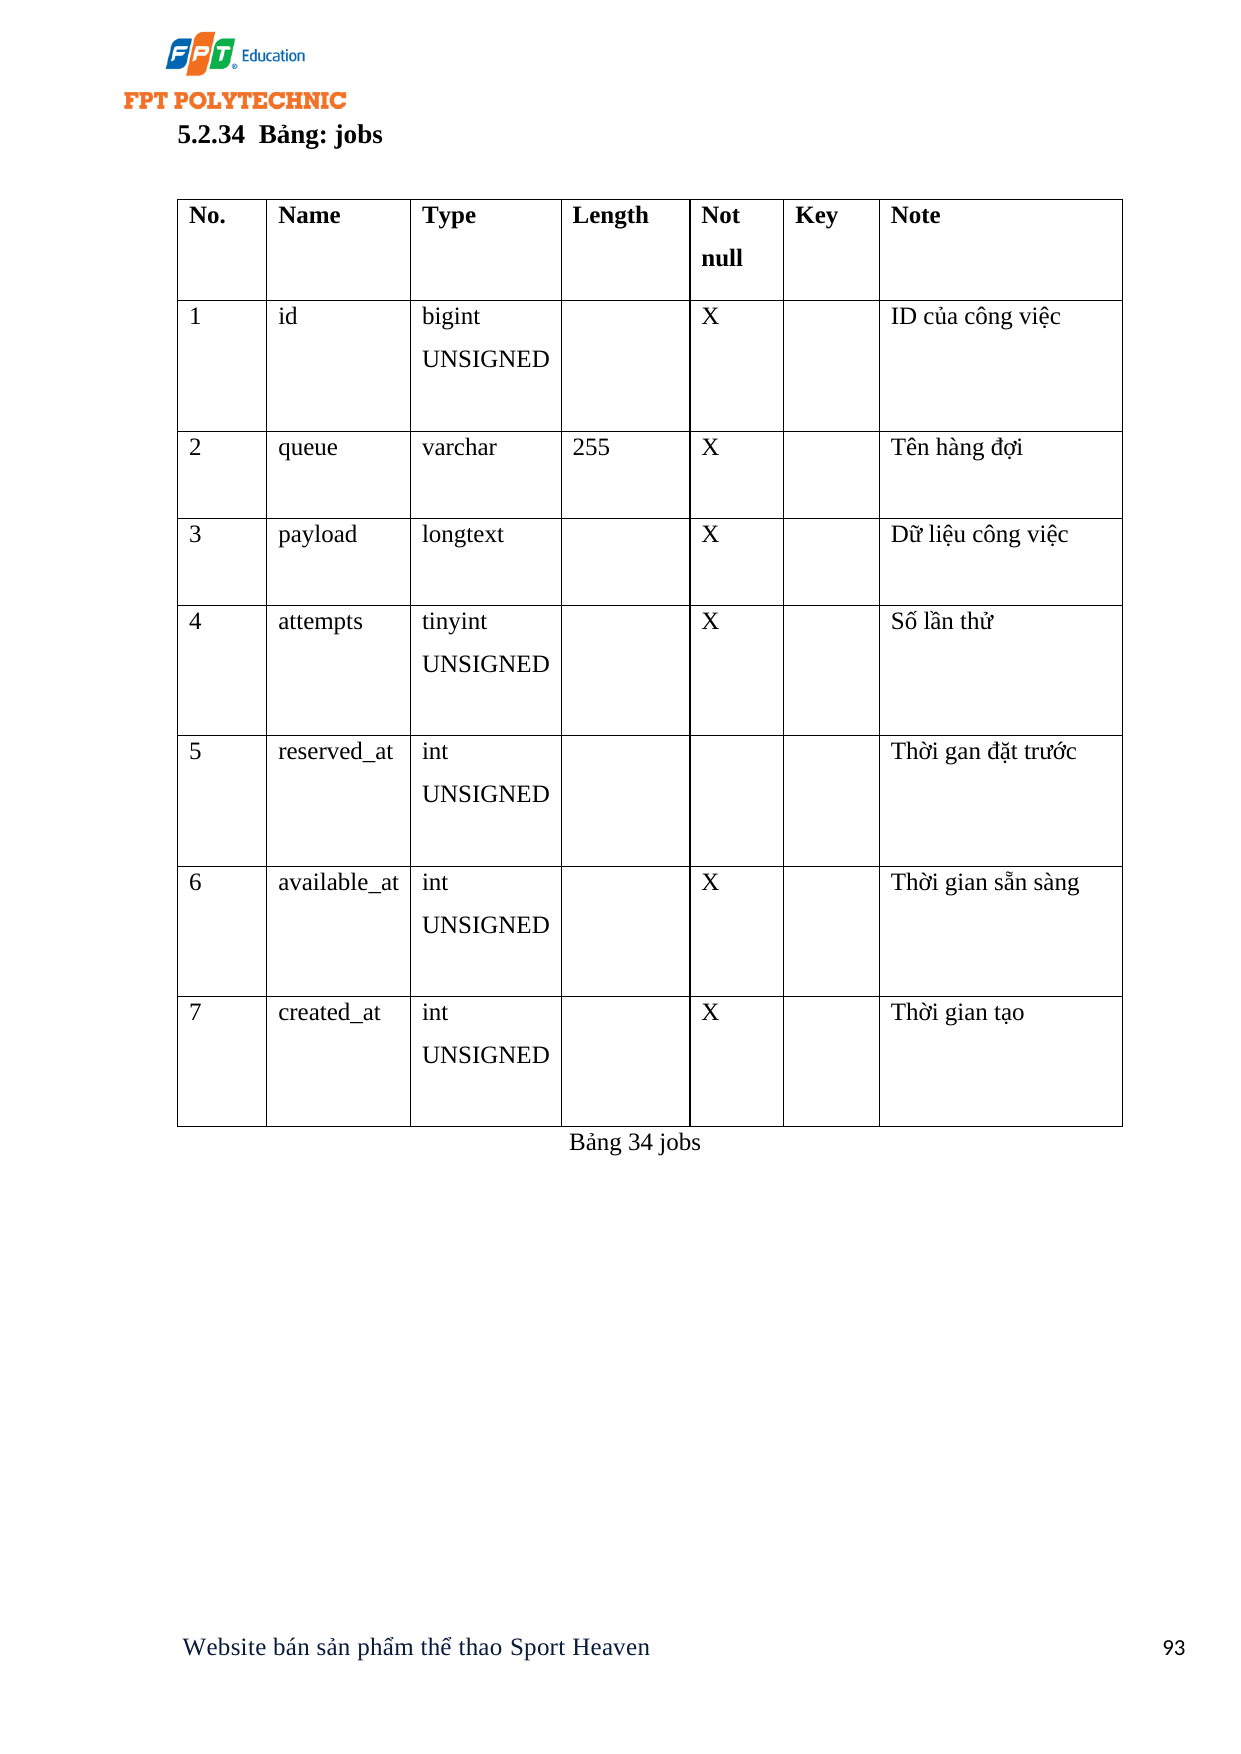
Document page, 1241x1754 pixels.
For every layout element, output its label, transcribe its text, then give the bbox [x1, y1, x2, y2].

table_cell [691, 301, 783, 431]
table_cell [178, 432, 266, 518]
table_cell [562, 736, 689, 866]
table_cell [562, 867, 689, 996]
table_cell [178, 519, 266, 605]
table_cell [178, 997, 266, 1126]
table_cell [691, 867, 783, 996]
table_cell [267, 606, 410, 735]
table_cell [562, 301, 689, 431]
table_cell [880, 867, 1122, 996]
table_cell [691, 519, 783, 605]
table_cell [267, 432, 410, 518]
text Bảng 34 jobs [177, 1127, 1092, 1156]
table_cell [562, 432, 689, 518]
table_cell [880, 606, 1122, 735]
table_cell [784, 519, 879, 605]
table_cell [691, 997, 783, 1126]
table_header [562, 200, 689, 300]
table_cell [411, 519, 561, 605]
subtitle Bảng: jobs [177, 118, 1092, 149]
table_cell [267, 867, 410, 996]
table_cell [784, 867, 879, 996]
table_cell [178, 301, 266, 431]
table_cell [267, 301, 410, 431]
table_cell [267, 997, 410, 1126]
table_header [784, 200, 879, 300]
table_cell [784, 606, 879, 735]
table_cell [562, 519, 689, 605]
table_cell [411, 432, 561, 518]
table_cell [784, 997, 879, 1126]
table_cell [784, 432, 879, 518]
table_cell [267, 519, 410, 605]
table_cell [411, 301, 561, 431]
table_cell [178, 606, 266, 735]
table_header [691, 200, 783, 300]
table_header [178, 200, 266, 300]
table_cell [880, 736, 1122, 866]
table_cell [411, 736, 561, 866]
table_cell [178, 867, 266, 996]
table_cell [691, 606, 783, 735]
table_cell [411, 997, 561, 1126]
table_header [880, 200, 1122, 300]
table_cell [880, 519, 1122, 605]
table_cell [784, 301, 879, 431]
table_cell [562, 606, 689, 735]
picture [116, 24, 354, 116]
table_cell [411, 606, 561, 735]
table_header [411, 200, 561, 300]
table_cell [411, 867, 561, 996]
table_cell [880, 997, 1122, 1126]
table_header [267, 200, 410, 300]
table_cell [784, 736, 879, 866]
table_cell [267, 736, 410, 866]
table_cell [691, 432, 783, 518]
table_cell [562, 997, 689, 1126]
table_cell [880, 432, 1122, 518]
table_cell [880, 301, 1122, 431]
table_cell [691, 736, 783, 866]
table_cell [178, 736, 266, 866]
